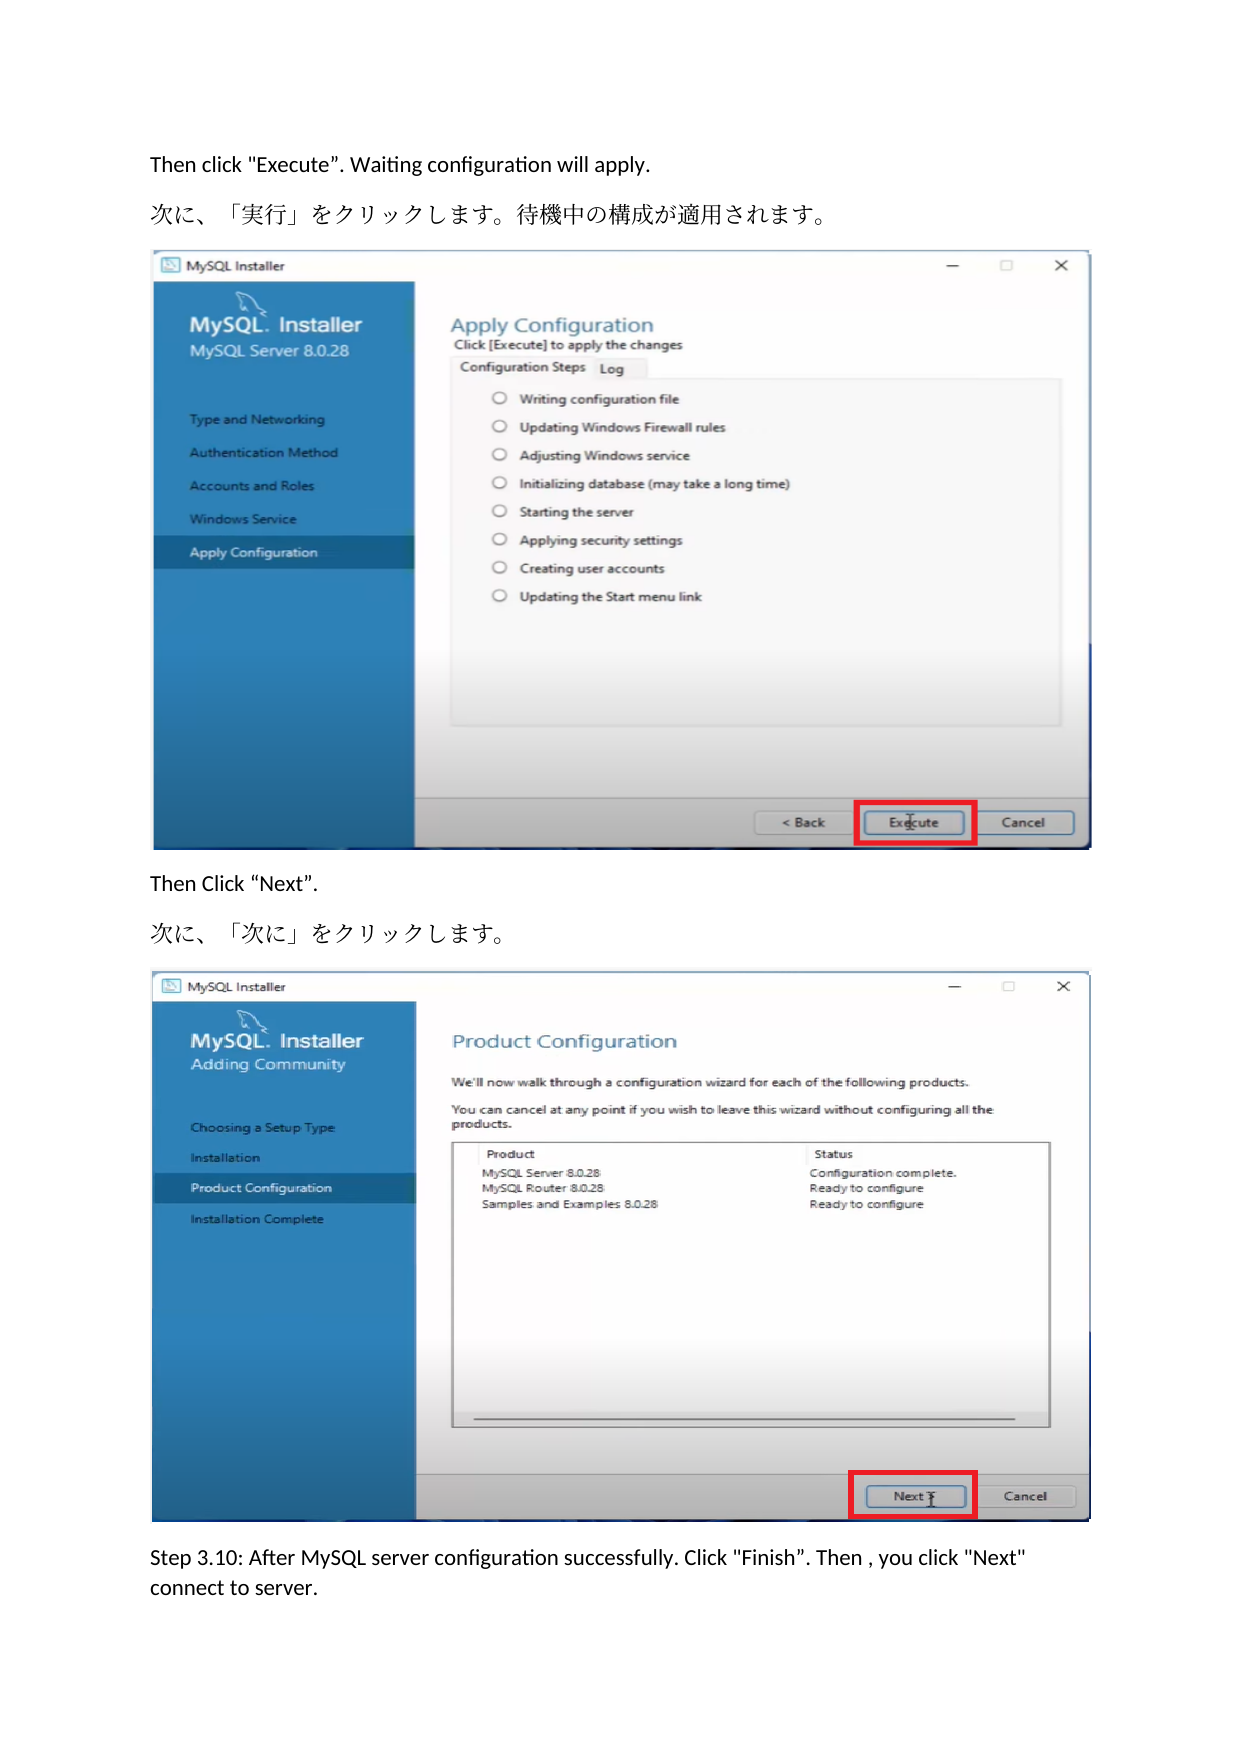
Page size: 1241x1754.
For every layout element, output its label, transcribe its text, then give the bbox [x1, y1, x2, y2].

picture [150, 249, 1093, 850]
text 次に、「実行」をクリックします。待機中の構成が適用されます。 [150, 197, 1093, 230]
text Step 3.10: After MySQL server configuration successfully. Click "Finish”. Then , you click "Next" connect to server. [150, 1543, 1093, 1601]
picture [150, 967, 1093, 1524]
text Then Click “Next”. [150, 869, 1093, 897]
text 次に、「次に」をクリックします。 [150, 916, 1093, 948]
text Then click "Execute”. Waiting configuration will apply. [150, 150, 1093, 178]
